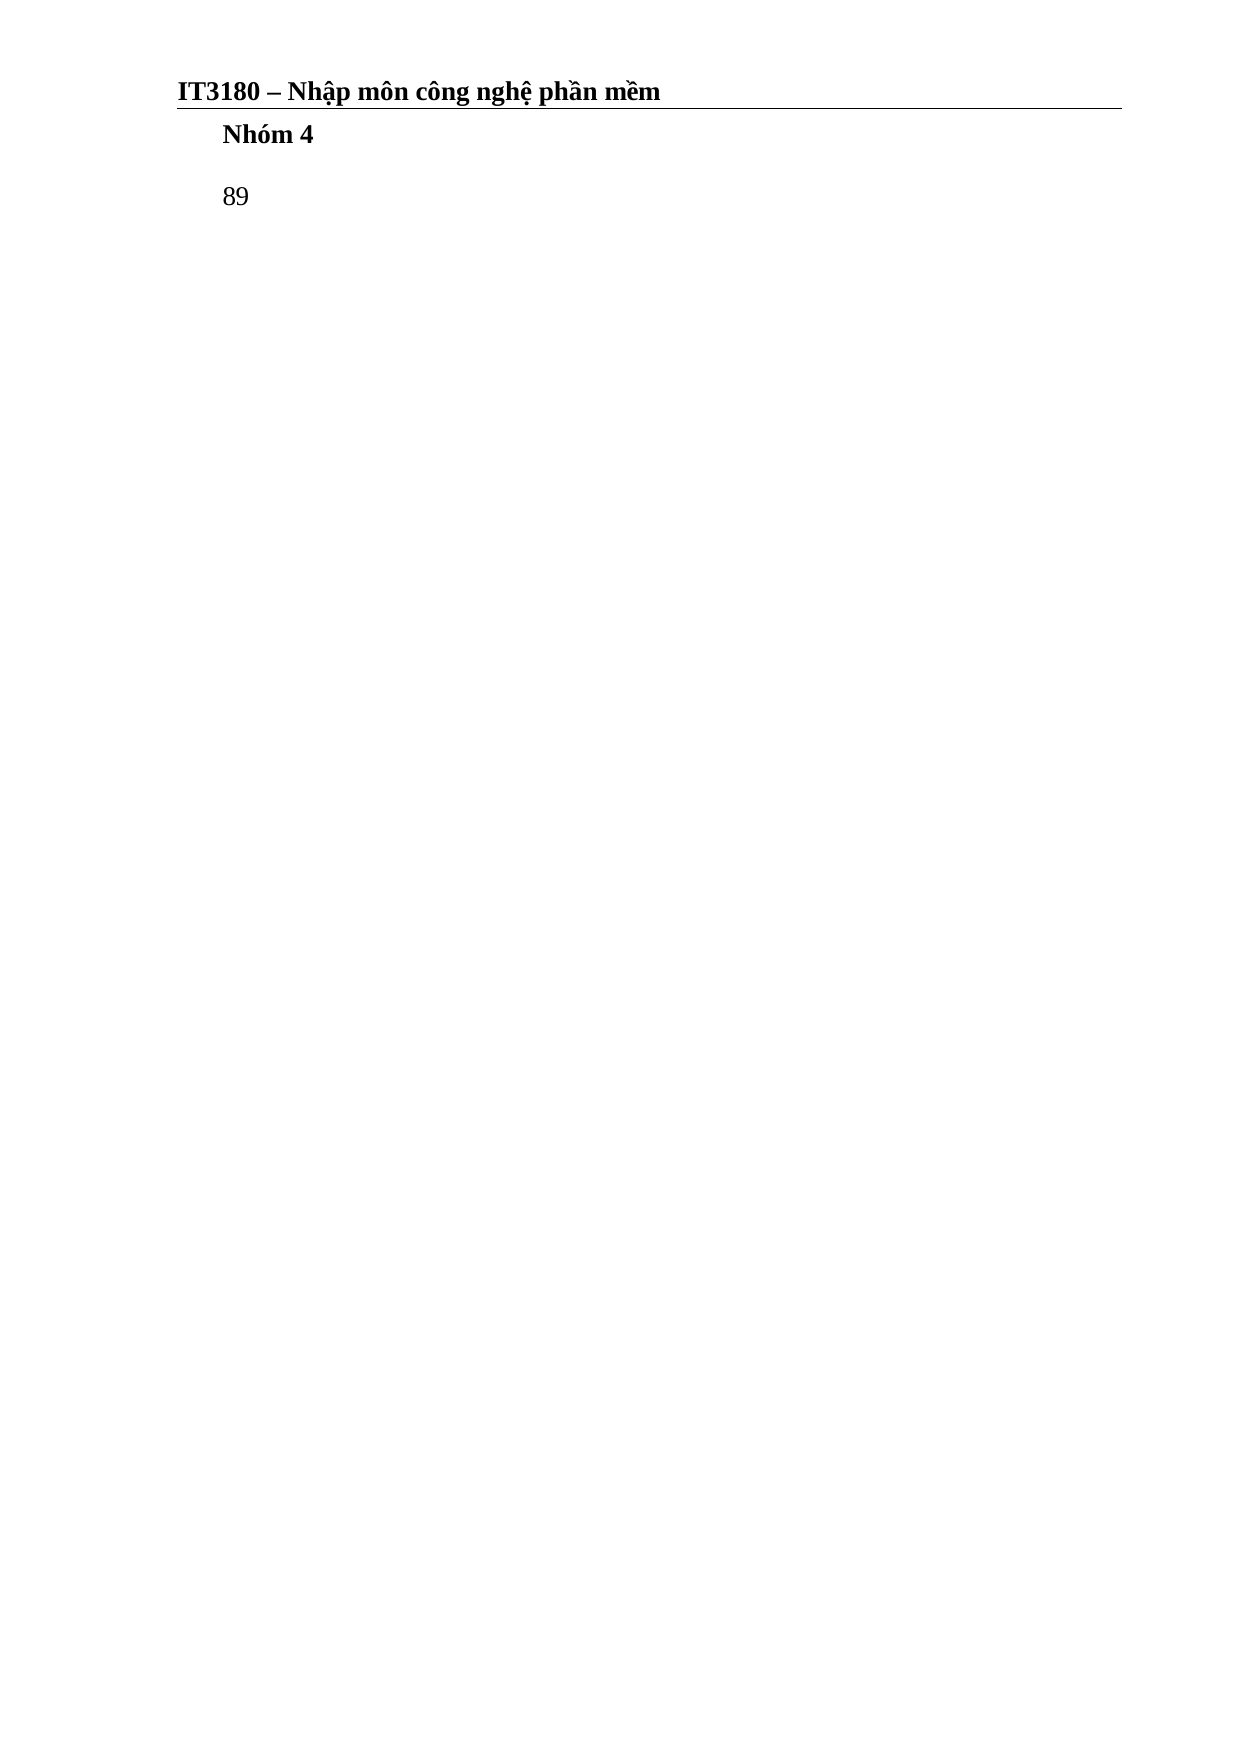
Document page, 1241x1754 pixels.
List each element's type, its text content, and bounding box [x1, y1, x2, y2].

text Nhóm 4 89 [222, 118, 1152, 215]
